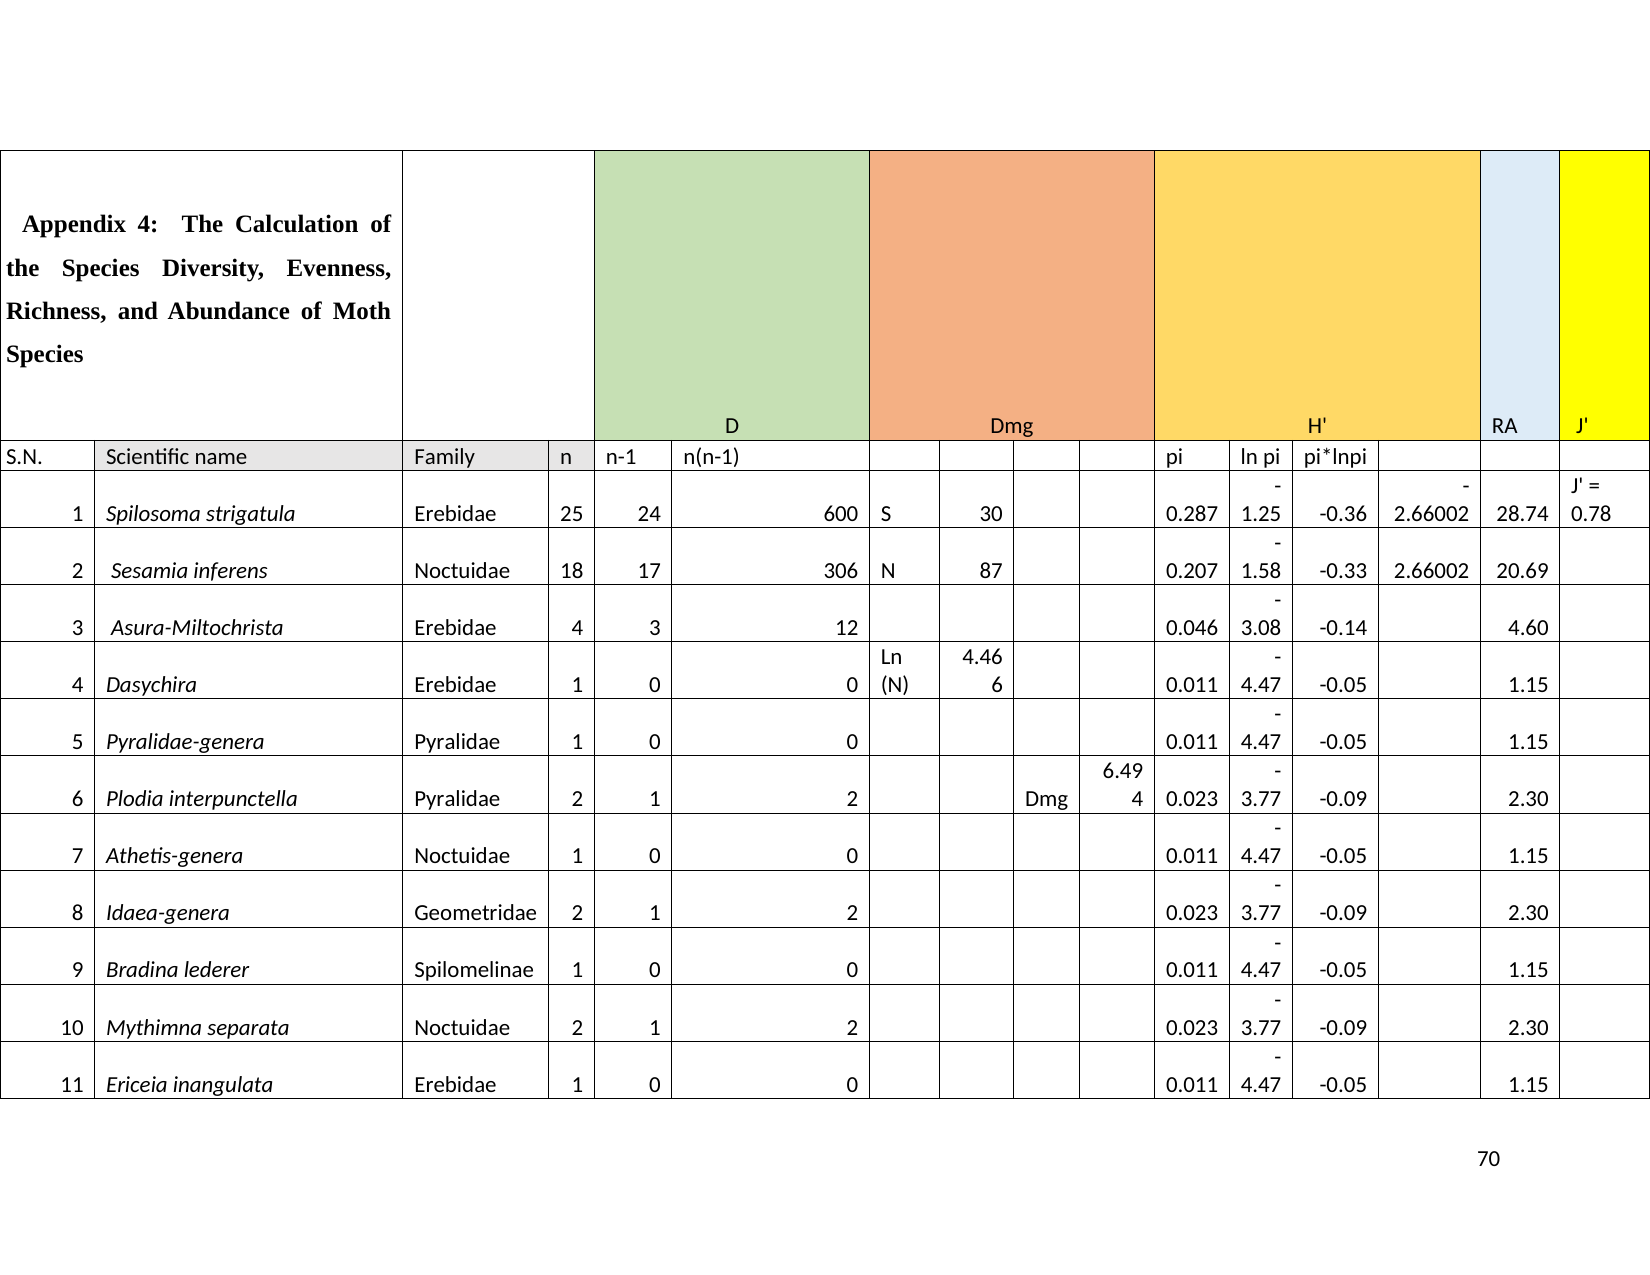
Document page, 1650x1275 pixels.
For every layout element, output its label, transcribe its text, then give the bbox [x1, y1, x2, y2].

table_cell N [870, 528, 939, 584]
table_cell -0.05 [1293, 1042, 1378, 1098]
table_cell Athetis-genera [95, 814, 402, 869]
table_cell 0.287 [1155, 471, 1229, 527]
table_header Appendix 4: The Calculation of the Species Diversity, Evenness, Richness, and Abundance of Moth Species [1, 151, 402, 440]
table_cell [1560, 699, 1649, 755]
table_cell 4 [1, 642, 94, 698]
table_cell 0 [595, 814, 671, 869]
table_cell [1379, 814, 1480, 869]
table_cell 306 [672, 528, 869, 584]
table_cell 0.023 [1155, 871, 1229, 927]
table_cell [1560, 441, 1649, 470]
table_cell [1080, 528, 1154, 584]
table_cell 3 [1, 585, 94, 641]
table_cell Idaea-genera [95, 871, 402, 927]
table_cell [1014, 928, 1079, 984]
table_cell 0 [595, 1042, 671, 1098]
table_cell [1379, 871, 1480, 927]
table_cell -0.36 [1293, 471, 1378, 527]
table_cell [1014, 441, 1079, 470]
table_cell [870, 441, 939, 470]
table_cell 7 [1, 814, 94, 869]
table_cell 6 [1, 756, 94, 812]
table_cell 17 [595, 528, 671, 584]
table_cell [940, 441, 1013, 470]
table_cell [870, 871, 939, 927]
table_cell [940, 985, 1013, 1041]
table_cell [940, 756, 1013, 812]
table_cell [1080, 585, 1154, 641]
table_cell Family [403, 441, 548, 470]
table_cell -0.09 [1293, 756, 1378, 812]
table_cell 20.69 [1481, 528, 1559, 584]
table_cell 25 [549, 471, 594, 527]
table_cell [1560, 756, 1649, 812]
table_cell Ericeia inangulata [95, 1042, 402, 1098]
table_cell 2 [549, 756, 594, 812]
table_cell [1560, 642, 1649, 698]
table_cell 1 [549, 928, 594, 984]
table_cell Geometridae [403, 871, 548, 927]
table_cell [1080, 441, 1154, 470]
table_cell 5 [1, 699, 94, 755]
table_cell 1 [1, 471, 94, 527]
table_cell [1080, 871, 1154, 927]
table_cell [1014, 699, 1079, 755]
table_cell -4.47 [1230, 1042, 1292, 1098]
table_cell 2 [549, 985, 594, 1041]
table_cell [940, 928, 1013, 984]
table_cell [1560, 985, 1649, 1041]
table_cell Bradina lederer [95, 928, 402, 984]
table_cell 1.15 [1481, 928, 1559, 984]
table_cell [1379, 699, 1480, 755]
table_cell 87 [940, 528, 1013, 584]
table_cell 2.30 [1481, 871, 1559, 927]
table_cell 1 [549, 642, 594, 698]
table_cell [940, 1042, 1013, 1098]
table_cell [1481, 441, 1559, 470]
table_header J' [1560, 151, 1649, 440]
table_cell Noctuidae [403, 814, 548, 869]
table_cell Plodia interpunctella [95, 756, 402, 812]
table_cell 0 [595, 642, 671, 698]
table_cell 0.011 [1155, 699, 1229, 755]
table_cell Asura-Miltochrista [95, 585, 402, 641]
table_cell [940, 814, 1013, 869]
table_cell 0 [595, 928, 671, 984]
table_cell S.N. [1, 441, 94, 470]
table_cell [1080, 699, 1154, 755]
table_cell 0.023 [1155, 985, 1229, 1041]
table_cell -4.47 [1230, 699, 1292, 755]
table_cell -1.58 [1230, 528, 1292, 584]
table_cell 2.30 [1481, 985, 1559, 1041]
table_cell 0 [672, 699, 869, 755]
table_cell 0.023 [1155, 756, 1229, 812]
table_cell Erebidae [403, 585, 548, 641]
table_cell [1379, 585, 1480, 641]
table_cell [1080, 1042, 1154, 1098]
table_cell Erebidae [403, 1042, 548, 1098]
table_cell n [549, 441, 594, 470]
table_cell [1014, 471, 1079, 527]
table_cell 0.046 [1155, 585, 1229, 641]
table_cell 3 [595, 585, 671, 641]
table_cell -3.77 [1230, 756, 1292, 812]
table_cell n-1 [595, 441, 671, 470]
table_cell [1379, 441, 1480, 470]
table_cell 9 [1, 928, 94, 984]
table_cell 2 [672, 985, 869, 1041]
table_cell [1379, 928, 1480, 984]
table_cell -4.47 [1230, 814, 1292, 869]
table_cell [1560, 814, 1649, 869]
table_cell [870, 756, 939, 812]
table_cell -3.08 [1230, 585, 1292, 641]
table_cell 1 [549, 814, 594, 869]
table_cell 0 [672, 642, 869, 698]
table_cell n(n-1) [672, 441, 869, 470]
table_cell [1379, 756, 1480, 812]
table_cell 600 [672, 471, 869, 527]
table_cell -0.05 [1293, 814, 1378, 869]
table_cell Ln (N) [870, 642, 939, 698]
table_cell -0.05 [1293, 699, 1378, 755]
table_cell 1 [595, 985, 671, 1041]
table_cell [870, 985, 939, 1041]
table_cell 1.15 [1481, 1042, 1559, 1098]
table_cell 0.207 [1155, 528, 1229, 584]
table_cell 11 [1, 1042, 94, 1098]
table_cell [1080, 928, 1154, 984]
table_cell [1560, 1042, 1649, 1098]
table_cell [1080, 814, 1154, 869]
table_cell 0.011 [1155, 814, 1229, 869]
table_cell 0.011 [1155, 1042, 1229, 1098]
table_cell 2 [1, 528, 94, 584]
table_cell [870, 699, 939, 755]
table_cell Mythimna separata [95, 985, 402, 1041]
table_cell Dasychira [95, 642, 402, 698]
table_cell Spilosoma strigatula [95, 471, 402, 527]
table_cell [1014, 528, 1079, 584]
table_cell 1 [595, 871, 671, 927]
table_cell Pyralidae [403, 756, 548, 812]
table_cell -0.09 [1293, 985, 1378, 1041]
table_cell -4.47 [1230, 928, 1292, 984]
table_cell [1014, 642, 1079, 698]
table_cell -0.05 [1293, 642, 1378, 698]
table_cell [1560, 585, 1649, 641]
table_cell [1379, 642, 1480, 698]
table_cell [1014, 985, 1079, 1041]
table_cell [1080, 471, 1154, 527]
table_header RA [1481, 151, 1559, 440]
table_cell Noctuidae [403, 528, 548, 584]
table_cell Erebidae [403, 642, 548, 698]
table_cell [1560, 928, 1649, 984]
table_cell [870, 928, 939, 984]
table_cell -3.77 [1230, 985, 1292, 1041]
table_cell Pyralidae-genera [95, 699, 402, 755]
table_cell Noctuidae [403, 985, 548, 1041]
table_cell [940, 585, 1013, 641]
table_cell [940, 699, 1013, 755]
table_cell [1014, 871, 1079, 927]
table_cell [1014, 1042, 1079, 1098]
table_cell 4.466 [940, 642, 1013, 698]
table_cell 24 [595, 471, 671, 527]
table_cell 1 [549, 1042, 594, 1098]
table_cell 2 [672, 871, 869, 927]
table_cell -0.14 [1293, 585, 1378, 641]
table_cell 0 [672, 1042, 869, 1098]
table_cell 10 [1, 985, 94, 1041]
table_cell 4 [549, 585, 594, 641]
table_cell [1560, 528, 1649, 584]
table_cell [1080, 642, 1154, 698]
table_cell 0.011 [1155, 928, 1229, 984]
table_cell [1080, 985, 1154, 1041]
table_cell [1379, 1042, 1480, 1098]
table_cell 0 [672, 928, 869, 984]
table_cell S [870, 471, 939, 527]
table_cell -4.47 [1230, 642, 1292, 698]
table_header [403, 151, 594, 440]
table_cell 18 [549, 528, 594, 584]
table_cell Sesamia inferens [95, 528, 402, 584]
table_cell 6.494 [1080, 756, 1154, 812]
table_header H' [1155, 151, 1480, 440]
table_cell 0.011 [1155, 642, 1229, 698]
table_cell [1014, 585, 1079, 641]
table_cell 28.74 [1481, 471, 1559, 527]
table_cell 2.30 [1481, 756, 1559, 812]
table_cell 4.60 [1481, 585, 1559, 641]
table_cell pi*lnpi [1293, 441, 1378, 470]
table_cell [870, 814, 939, 869]
table_cell 8 [1, 871, 94, 927]
table_cell [1014, 814, 1079, 869]
table_cell 1.15 [1481, 642, 1559, 698]
table_cell 1.15 [1481, 814, 1559, 869]
table_cell 0 [672, 814, 869, 869]
table_cell -3.77 [1230, 871, 1292, 927]
table_cell -2.66002 [1379, 471, 1480, 527]
table_cell 2 [672, 756, 869, 812]
table_cell pi [1155, 441, 1229, 470]
table_cell 1 [595, 756, 671, 812]
table_cell -0.33 [1293, 528, 1378, 584]
table_header D [595, 151, 869, 440]
table_cell Dmg [1014, 756, 1079, 812]
table_cell -0.09 [1293, 871, 1378, 927]
table_cell Scientific name [95, 441, 402, 470]
table_cell -0.05 [1293, 928, 1378, 984]
table_cell J' = 0.78 [1560, 471, 1649, 527]
table_cell Erebidae [403, 471, 548, 527]
table_cell Pyralidae [403, 699, 548, 755]
table_cell 2 [549, 871, 594, 927]
table_cell [1379, 985, 1480, 1041]
table_cell [870, 1042, 939, 1098]
table_cell Spilomelinae [403, 928, 548, 984]
table_cell -1.25 [1230, 471, 1292, 527]
table_cell 12 [672, 585, 869, 641]
table_cell 2.66002 [1379, 528, 1480, 584]
table_cell [940, 871, 1013, 927]
table_cell 1.15 [1481, 699, 1559, 755]
table_cell 1 [549, 699, 594, 755]
table_cell 0 [595, 699, 671, 755]
table_cell [870, 585, 939, 641]
table_cell [1560, 871, 1649, 927]
table_cell 30 [940, 471, 1013, 527]
table_cell ln pi [1230, 441, 1292, 470]
table_header Dmg [870, 151, 1154, 440]
